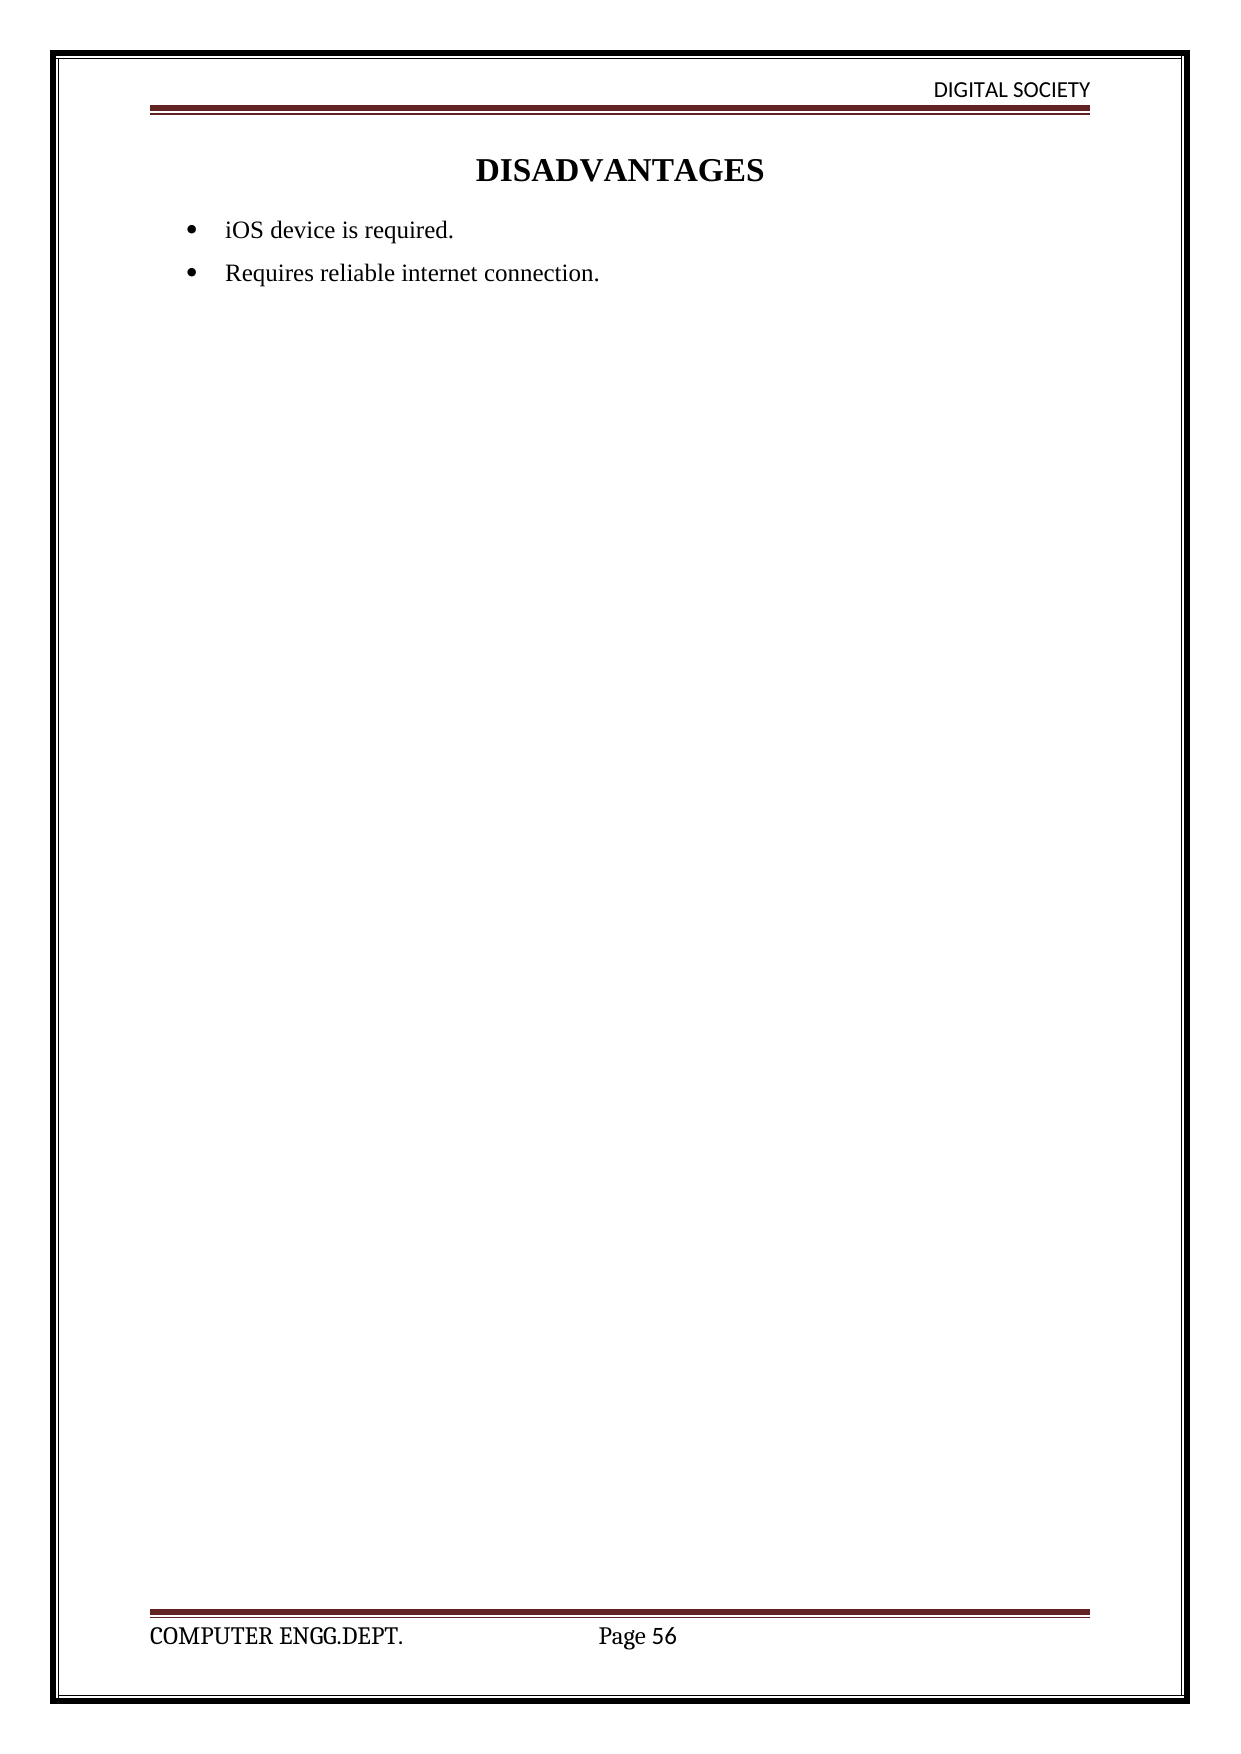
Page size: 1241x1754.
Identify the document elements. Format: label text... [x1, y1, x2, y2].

list iOS device is required. [187, 215, 1090, 244]
text DISADVANTAGES [150, 150, 1090, 188]
list Requires reliable internet connection. [187, 258, 1090, 287]
